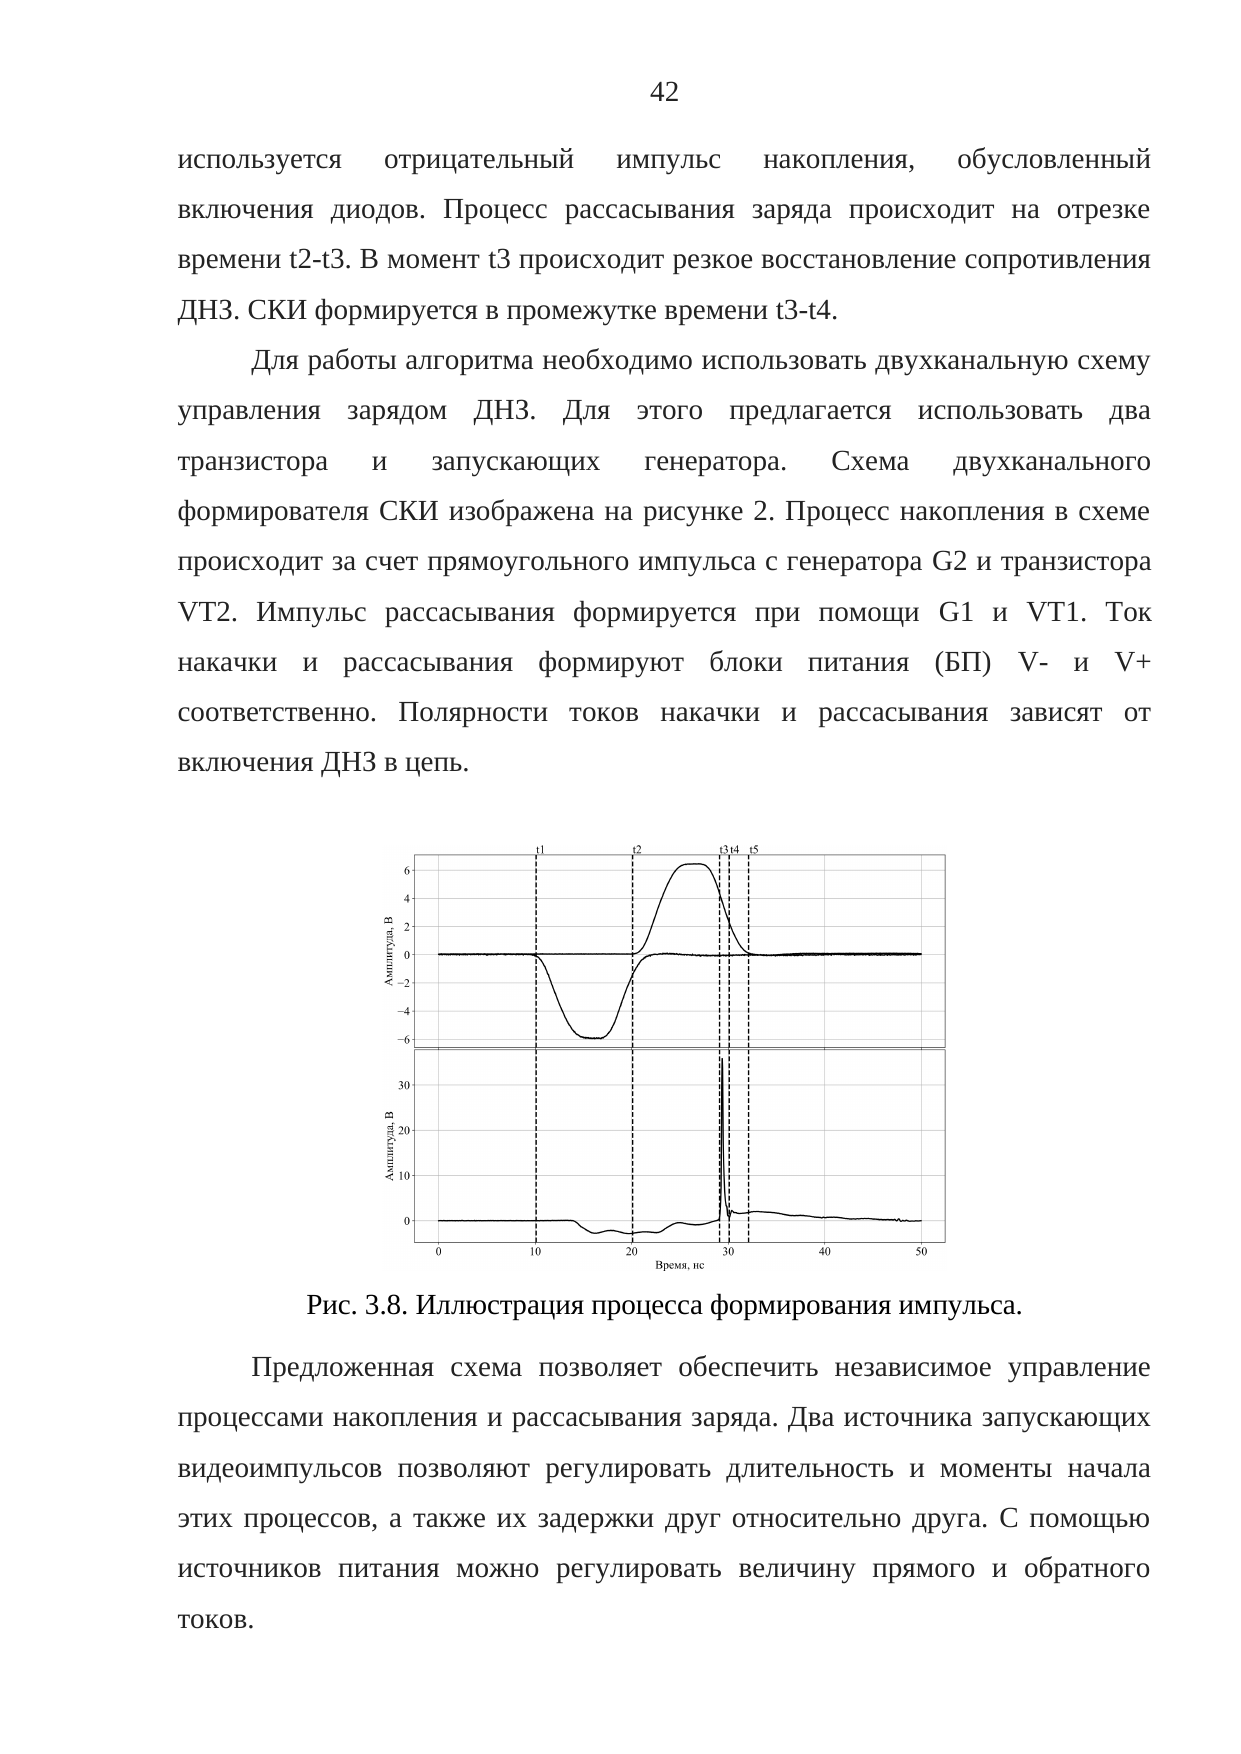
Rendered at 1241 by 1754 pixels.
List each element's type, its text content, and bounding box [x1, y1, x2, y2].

text Предложенная схема позволяет обеспечить независимое управление процессами накопления и рассасывания заряда. Два источника запускающих видеоимпульсов позволяют регулировать длительность и моменты начала этих процессов, а также их задержки друг относительно друга. С помощью источников питания можно регулировать величину прямого и обратного токов. [177, 1349, 1152, 1634]
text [177, 141, 1152, 325]
text Рис. 3.8. Иллюстрация процесса формирования импульса. [177, 1287, 1152, 1321]
picture [382, 845, 947, 1271]
text Для работы алгоритма необходимо использовать двухканальную схему управления зарядом ДНЗ. Для этого предлагается использовать два транзистора и запускающих генератора. Схема двухканального формирователя СКИ изображена на рисунке 2. Процесс накопления в схеме происходит за счет прямоугольного импульса с генератора G2 и транзистора VT2. Импульс рассасывания формируется при помощи G1 и VT1. Ток накачки и рассасывания формируют блоки питания (БП) V- и V+ соответственно. Полярности токов накачки и рассасывания зависят от включения ДНЗ в цепь. [177, 342, 1152, 778]
